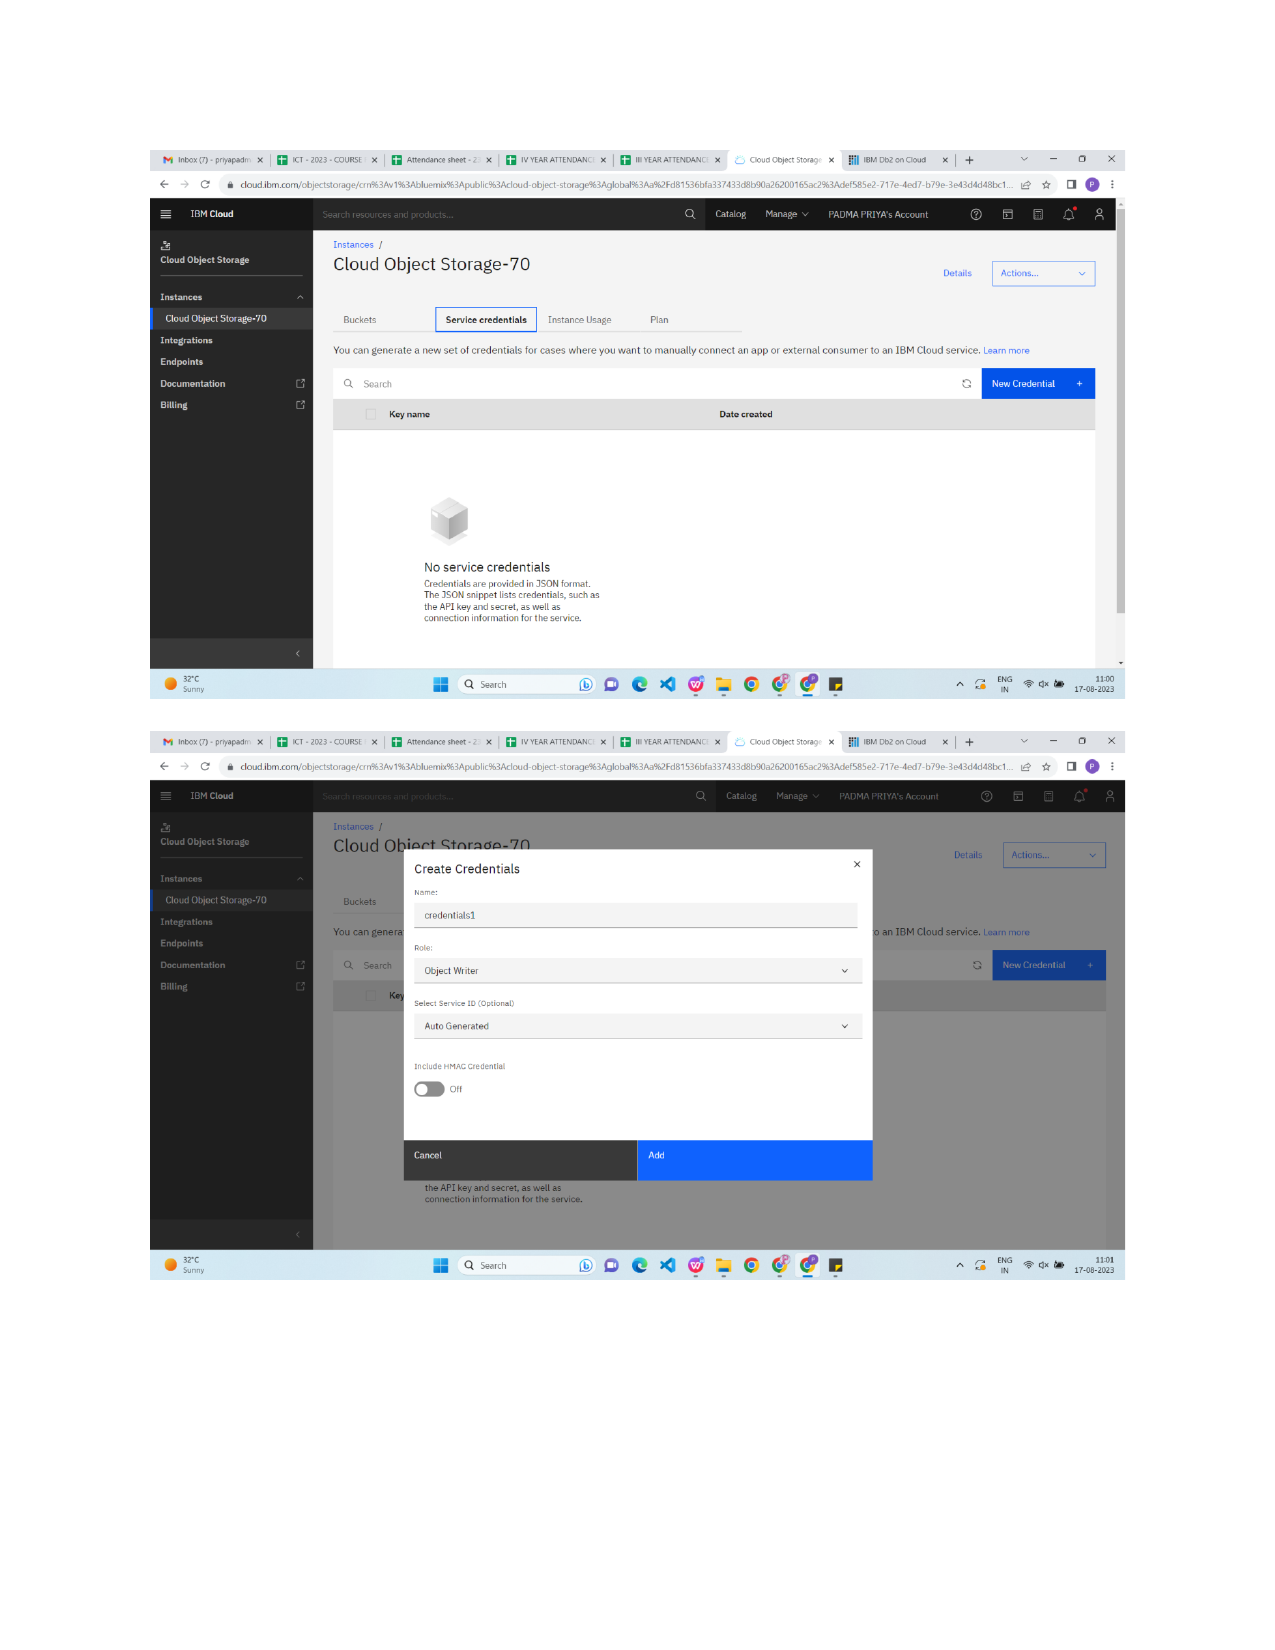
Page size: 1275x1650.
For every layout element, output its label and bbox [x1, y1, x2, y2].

picture [150, 150, 1125, 699]
picture [150, 731, 1125, 1280]
